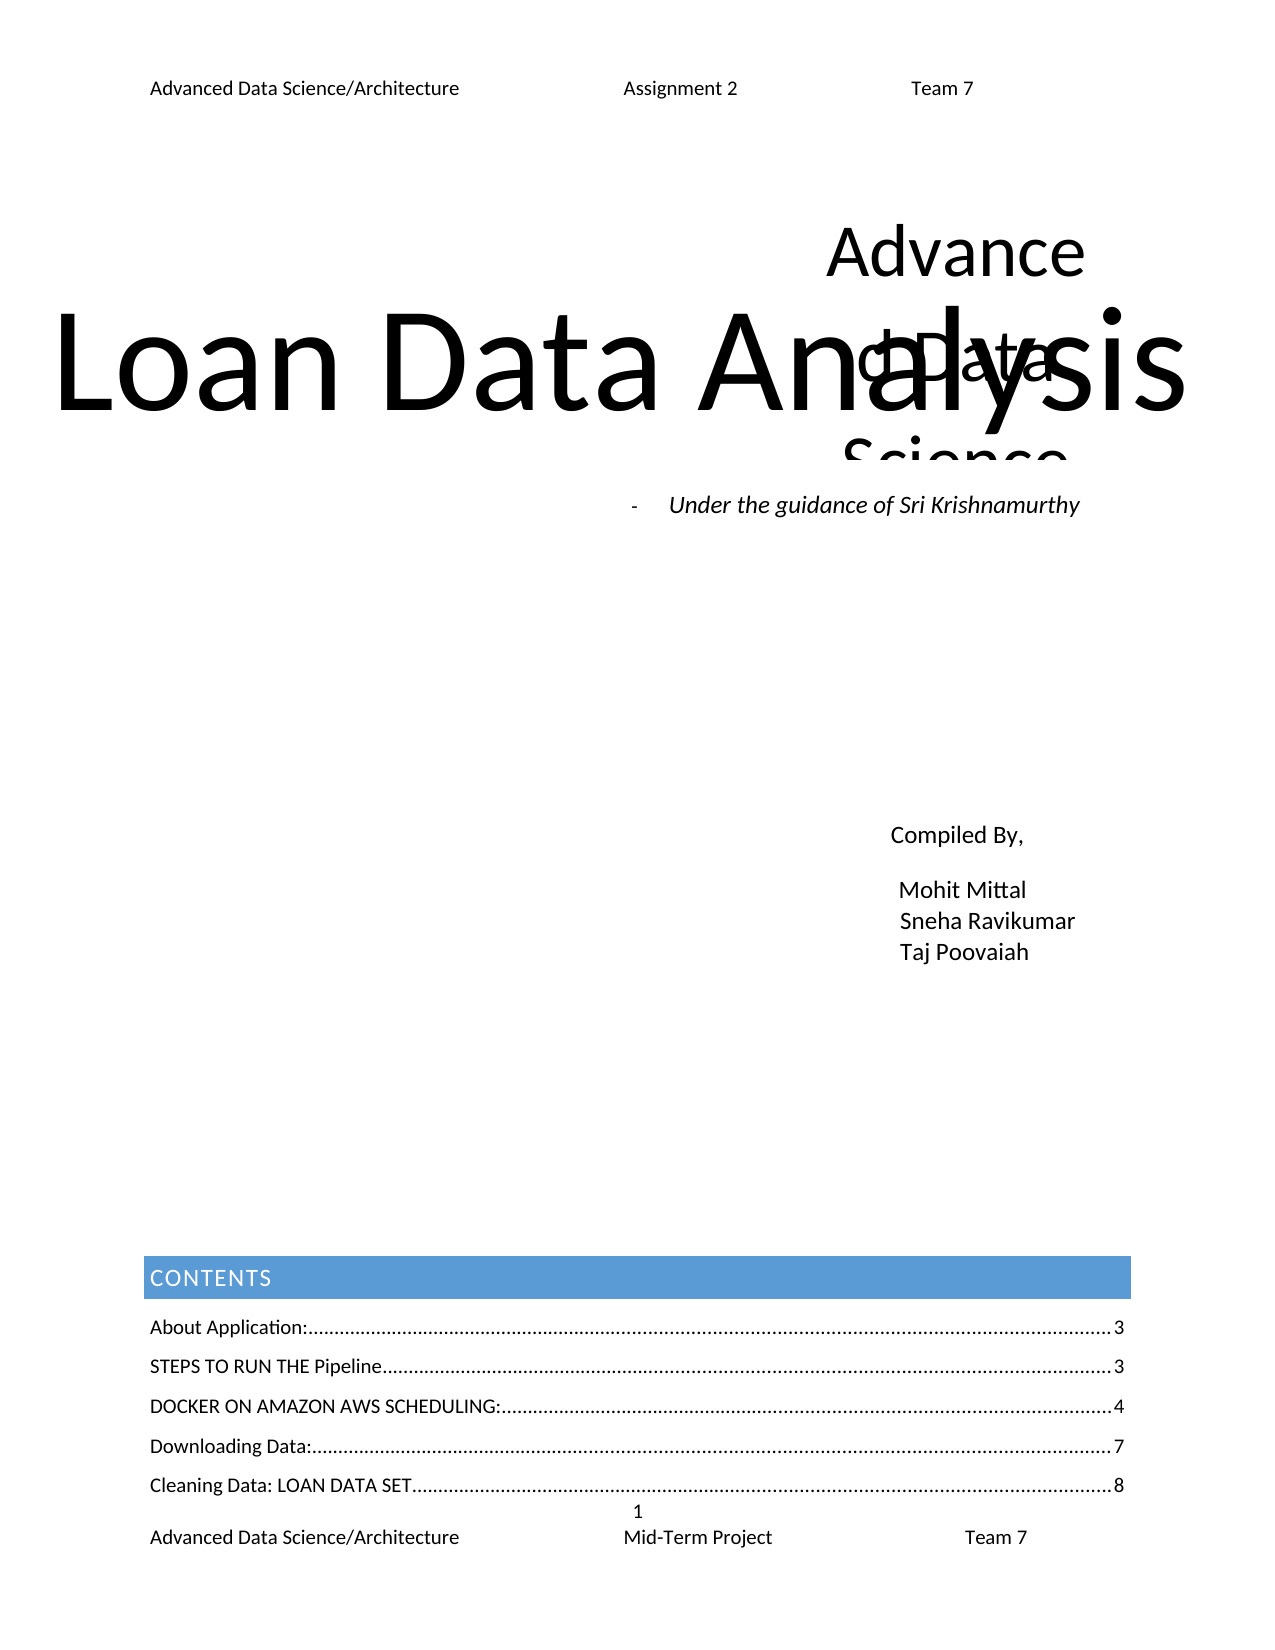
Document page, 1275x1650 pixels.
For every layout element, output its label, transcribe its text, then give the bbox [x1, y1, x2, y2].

text Sneha Ravikumar [150, 905, 1125, 936]
text Taj Poovaiah [150, 936, 1125, 966]
text Compiled By, [150, 819, 1125, 849]
text Mohit Mittal [150, 874, 1125, 905]
list Under the guidance of Sri Krishnamurthy [631, 489, 1125, 520]
